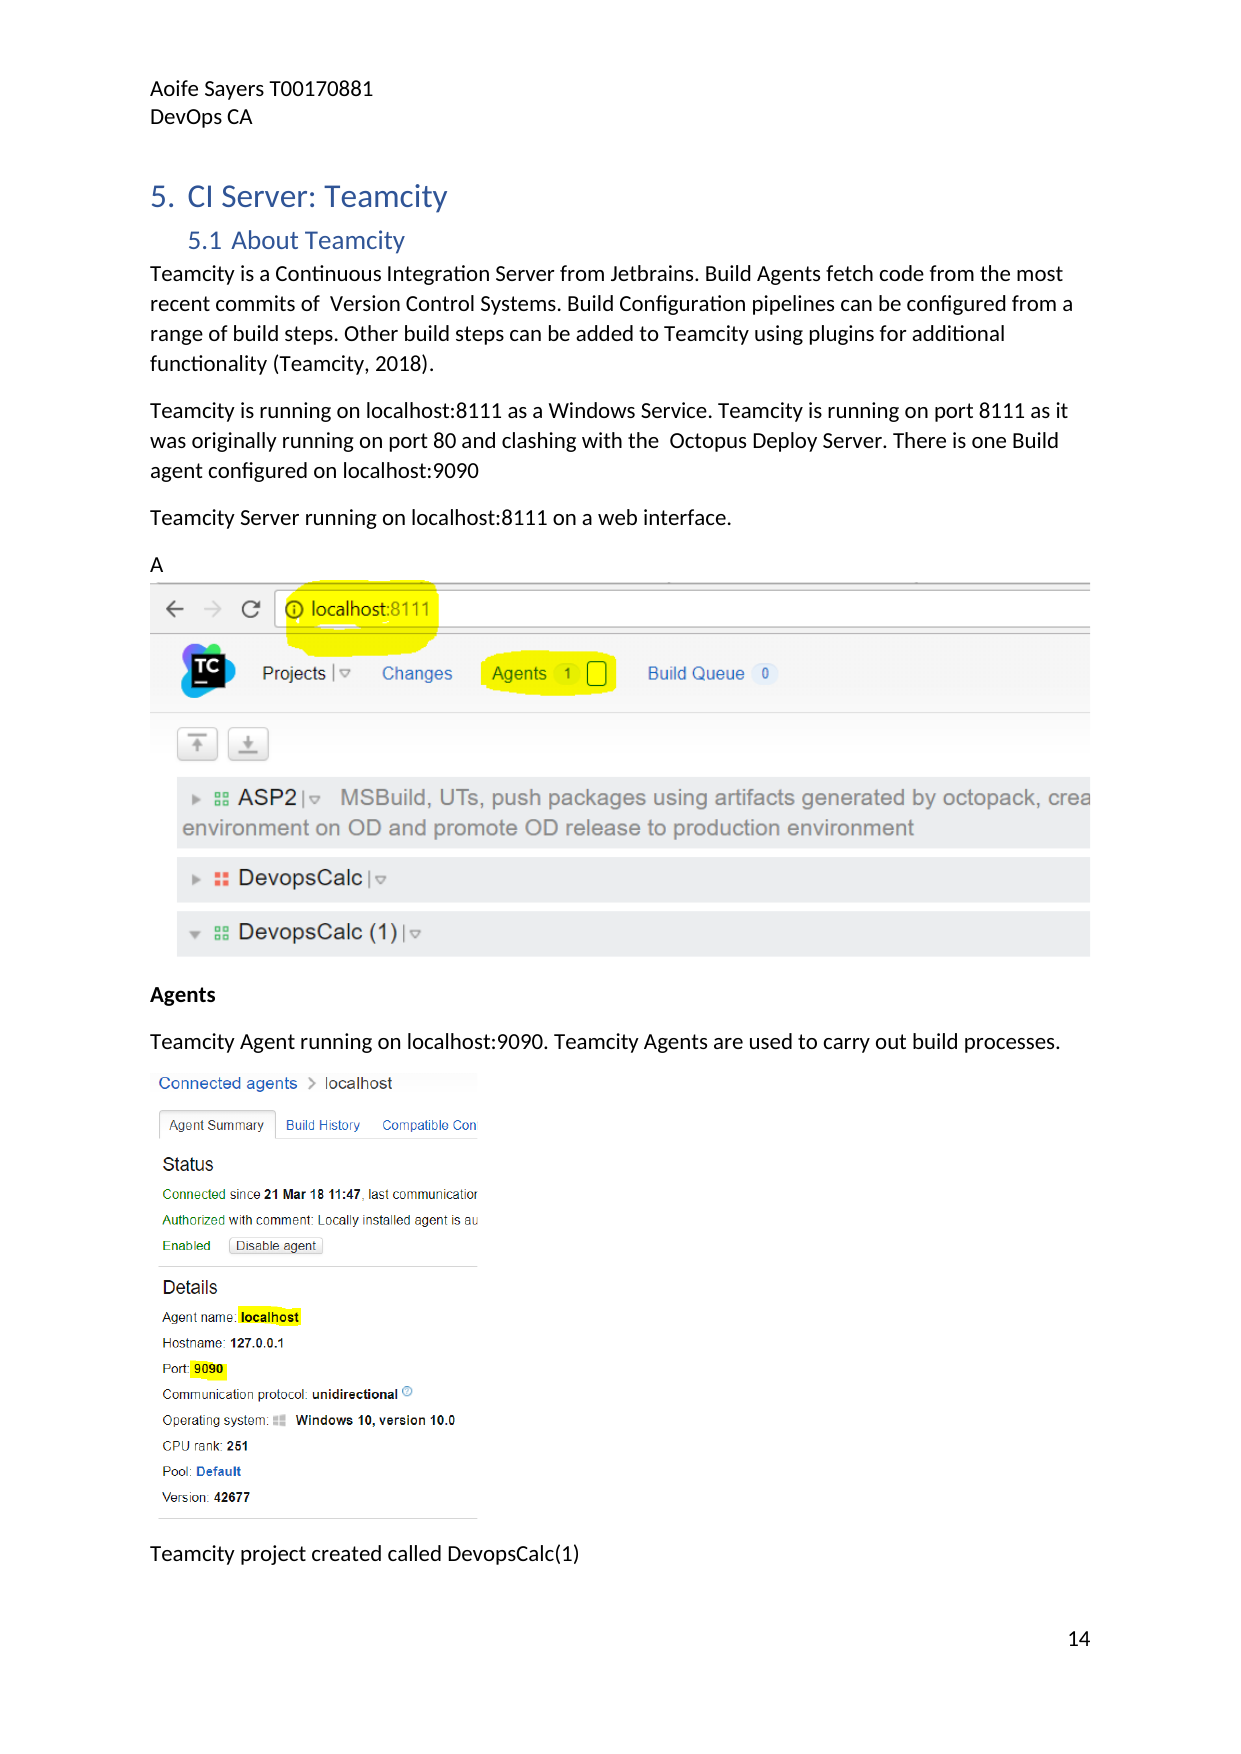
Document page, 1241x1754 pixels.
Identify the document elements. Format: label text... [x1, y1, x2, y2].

picture [150, 580, 1091, 961]
picture [150, 1073, 478, 1520]
text A [150, 550, 1090, 580]
text Teamcity is running on localhost:8111 as a Windows Service. Teamcity is running on port 8111 as it was originally running on port 80 and clashing with the Octopus Deploy Server. There is one Build agent configured on localhost:9090 [150, 396, 1090, 485]
text Teamcity project created called DevopsCalc(1) [150, 1539, 1090, 1567]
text Teamcity is a Continuous Integration Server from Jetbrains. Build Agents fetch code from the most recent commits of Version Control Systems. Build Configuration pipelines can be configured from a range of build steps. Other build steps can be added to Teamcity using plugins for additional functionality. [150, 259, 1090, 377]
subtitle CI Server: Teamcity [150, 175, 1090, 216]
text Teamcity Server running on localhost:8111 on a web interface. [150, 503, 1090, 532]
text Teamcity Agent running on localhost:9090. Teamcity Agents are used to carry out build processes. [150, 1027, 1090, 1055]
text Agents [150, 980, 1090, 1008]
subtitle About Teamcity [187, 223, 1090, 256]
